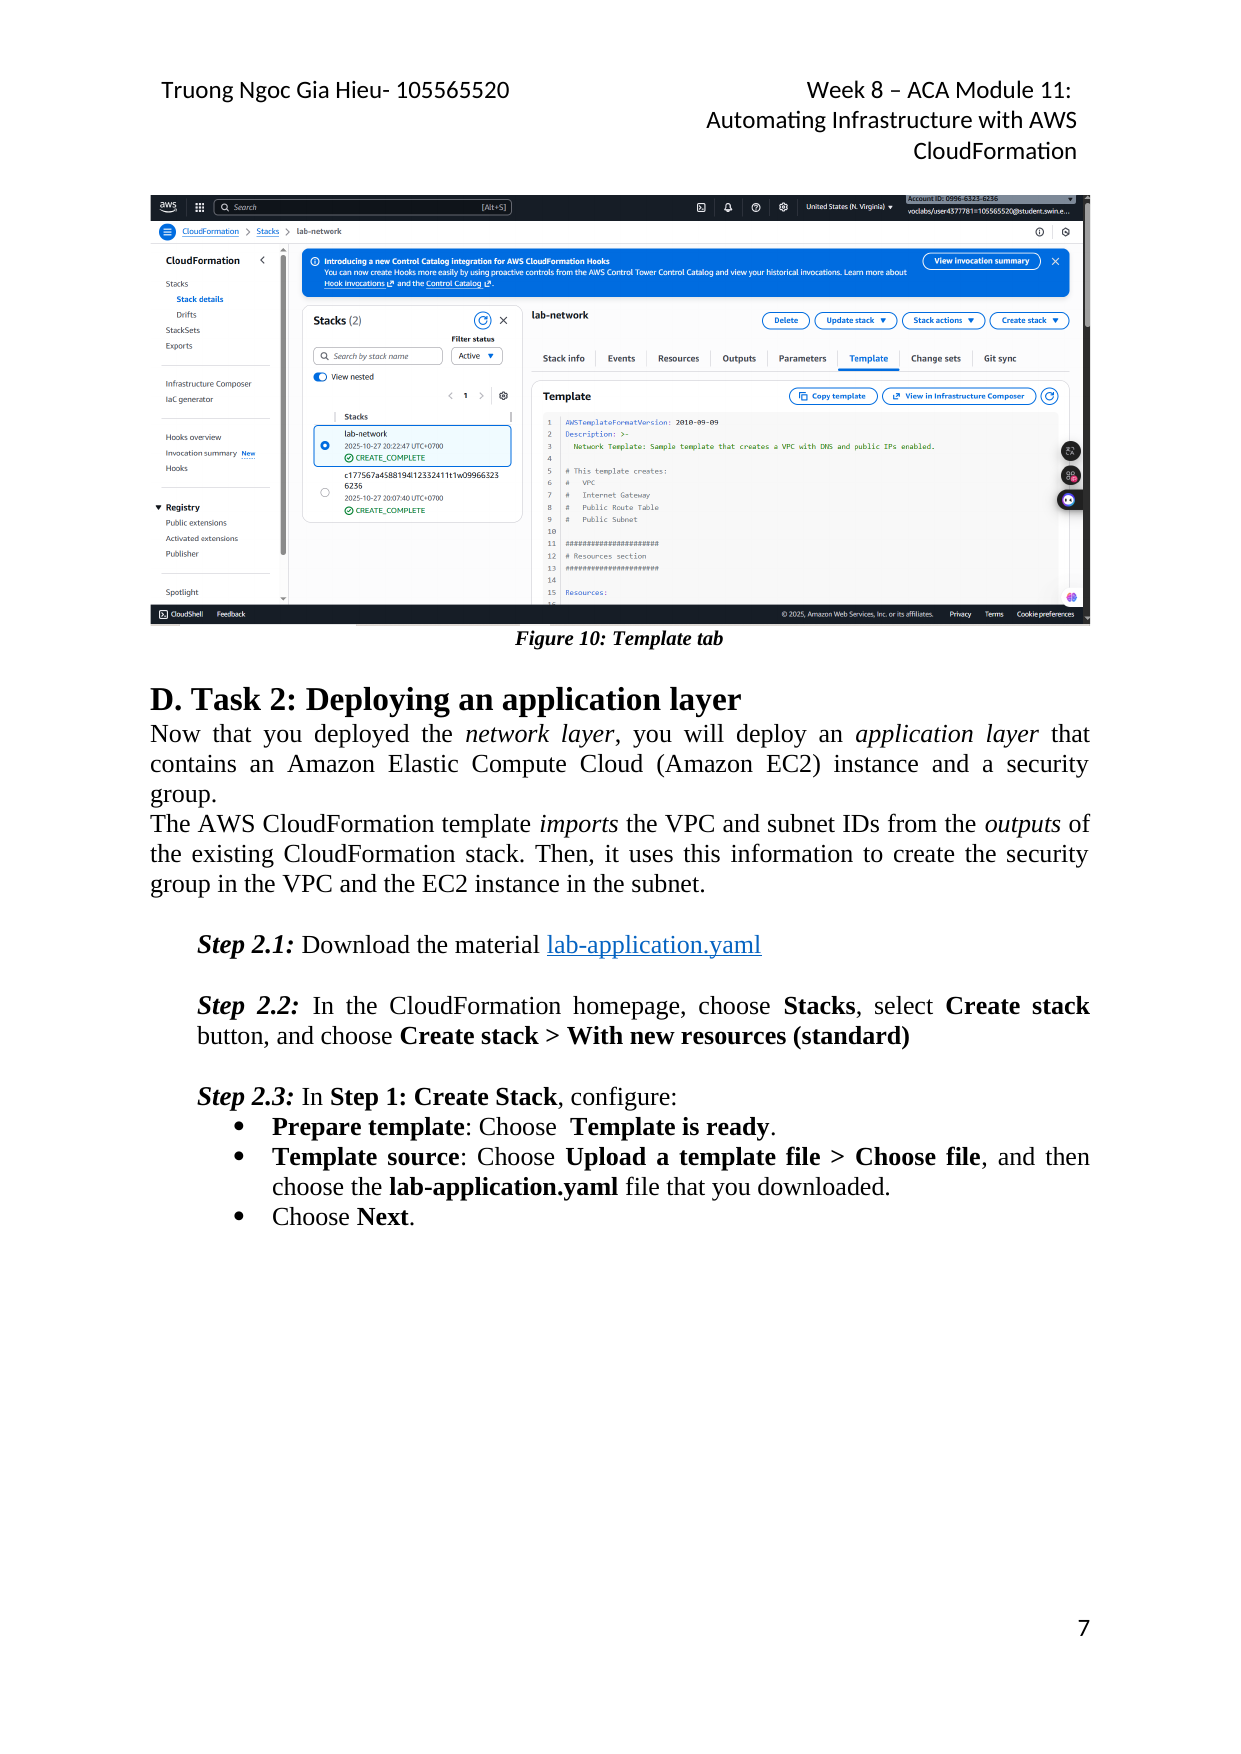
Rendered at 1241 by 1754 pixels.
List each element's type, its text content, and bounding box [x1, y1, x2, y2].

text The AWS CloudFormation template imports the VPC and subnet IDs from the outputs of the existing CloudFormation stack. Then, it uses this information to create the security group in the VPC and the EC2 instance in the subnet. [150, 808, 1090, 898]
picture [150, 195, 1091, 626]
text Step 2.3: In Step 1: Create Stack, configure: [197, 1080, 1090, 1111]
text Step 2.2: In the CloudFormation homepage, choose Stacks, select Create stack button, and choose Create stack > With new resources (standard) [197, 989, 1090, 1050]
text Step 2.1: Download the material lab-application.yaml [197, 928, 1090, 959]
text D. Task 2: Deploying an application layer [150, 679, 1090, 718]
list Choose Next. [234, 1201, 1090, 1231]
list Prepare template: Choose Template is ready. [234, 1111, 1090, 1141]
list Template source: Choose Upload a template file > Choose file, and then choose the lab-application.yaml file that you downloaded. [234, 1141, 1090, 1201]
text Now that you deployed the network layer, you will deploy an application layer that contains an Amazon Elastic Compute Cloud (Amazon EC2) instance and a security group. [150, 718, 1090, 808]
text Figure 10: Template tab [150, 626, 1090, 649]
